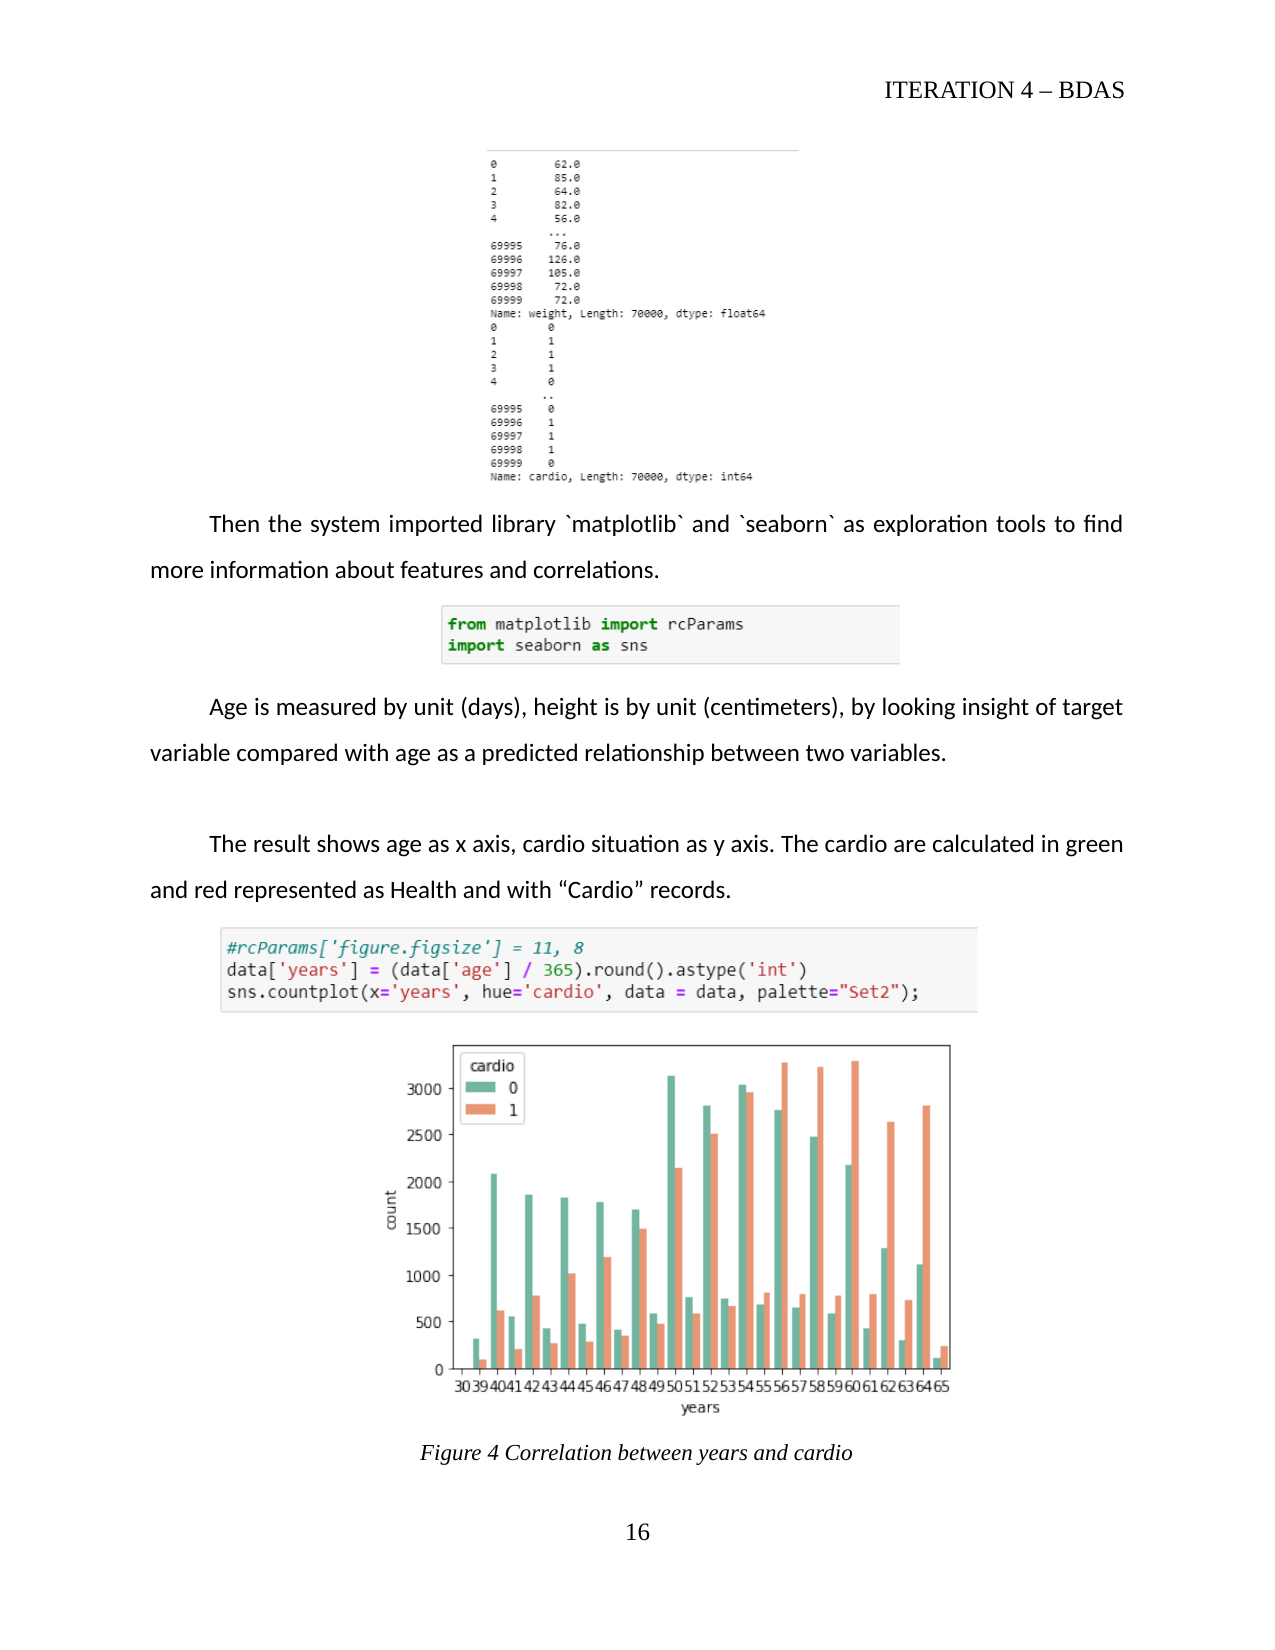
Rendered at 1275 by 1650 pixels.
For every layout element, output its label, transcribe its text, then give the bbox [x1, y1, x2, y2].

list Then the system imported library `matplotlib` and `seaborn` as exploration tools to find more information about features and correlations. [150, 508, 1125, 584]
picture [209, 919, 978, 1022]
picture [476, 150, 799, 494]
picture [374, 1036, 960, 1425]
list Age is measured by unit (days), height is by unit (centimeters), by looking insight of target variable compared with age as a predicted relationship between two variables. [150, 691, 1125, 767]
list The result shows age as x axis, cardio situation as y axis. The cardio are calculated in green and red represented as Health and with “Cardio” records. [150, 828, 1125, 904]
text Figure 4 Correlation between years and cardio [150, 1439, 1125, 1465]
picture [434, 599, 900, 677]
